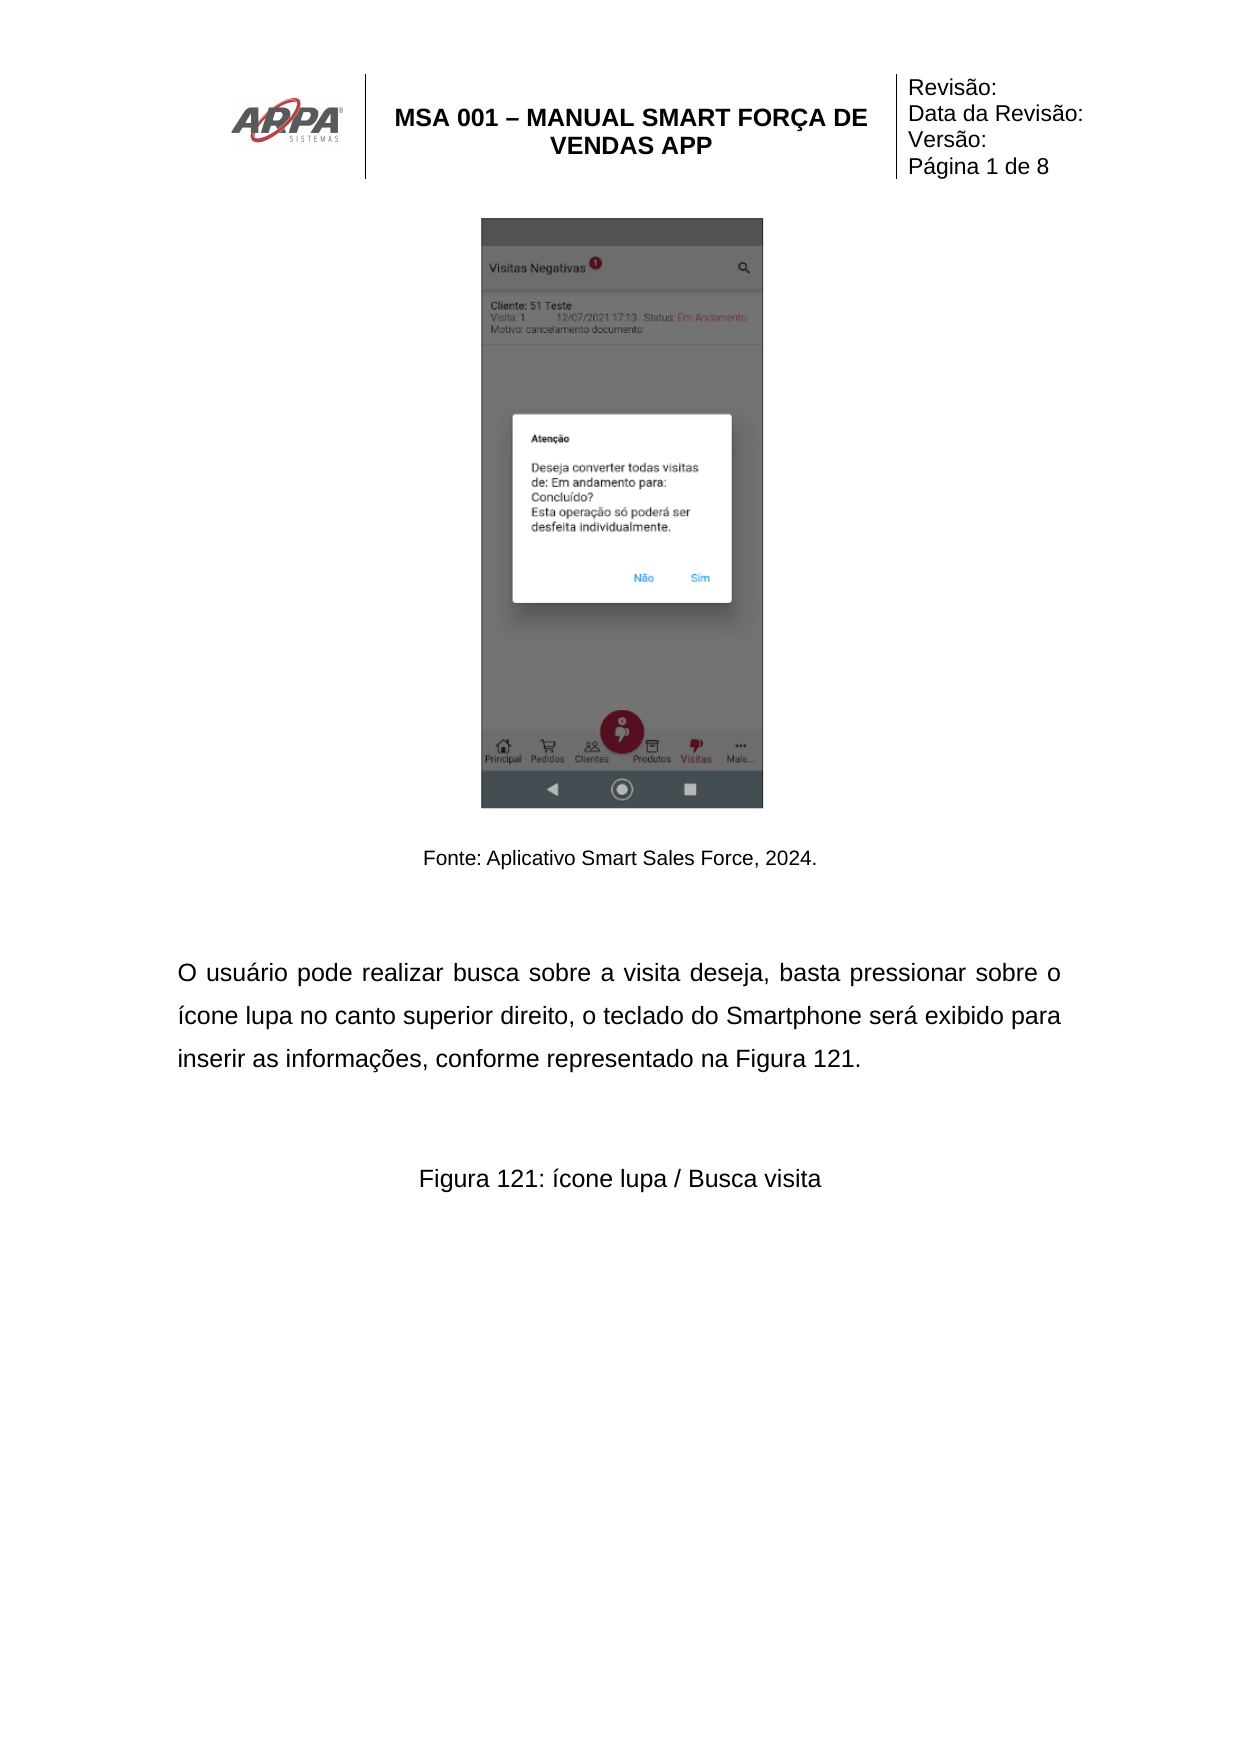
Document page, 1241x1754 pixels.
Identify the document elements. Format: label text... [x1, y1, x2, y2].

text Fonte: Aplicativo Smart Sales Force, 2024. [177, 846, 1063, 869]
text O usuário pode realizar busca sobre a visita deseja, basta pressionar sobre o ícone lupa no canto superior direito, o teclado do Smartphone será exibido para inserir as informações, conforme representado na Figura 121. [177, 958, 1063, 1073]
picture [231, 98, 343, 147]
text Figura 121: ícone lupa / Busca visita [177, 1164, 1063, 1193]
picture [469, 207, 771, 815]
